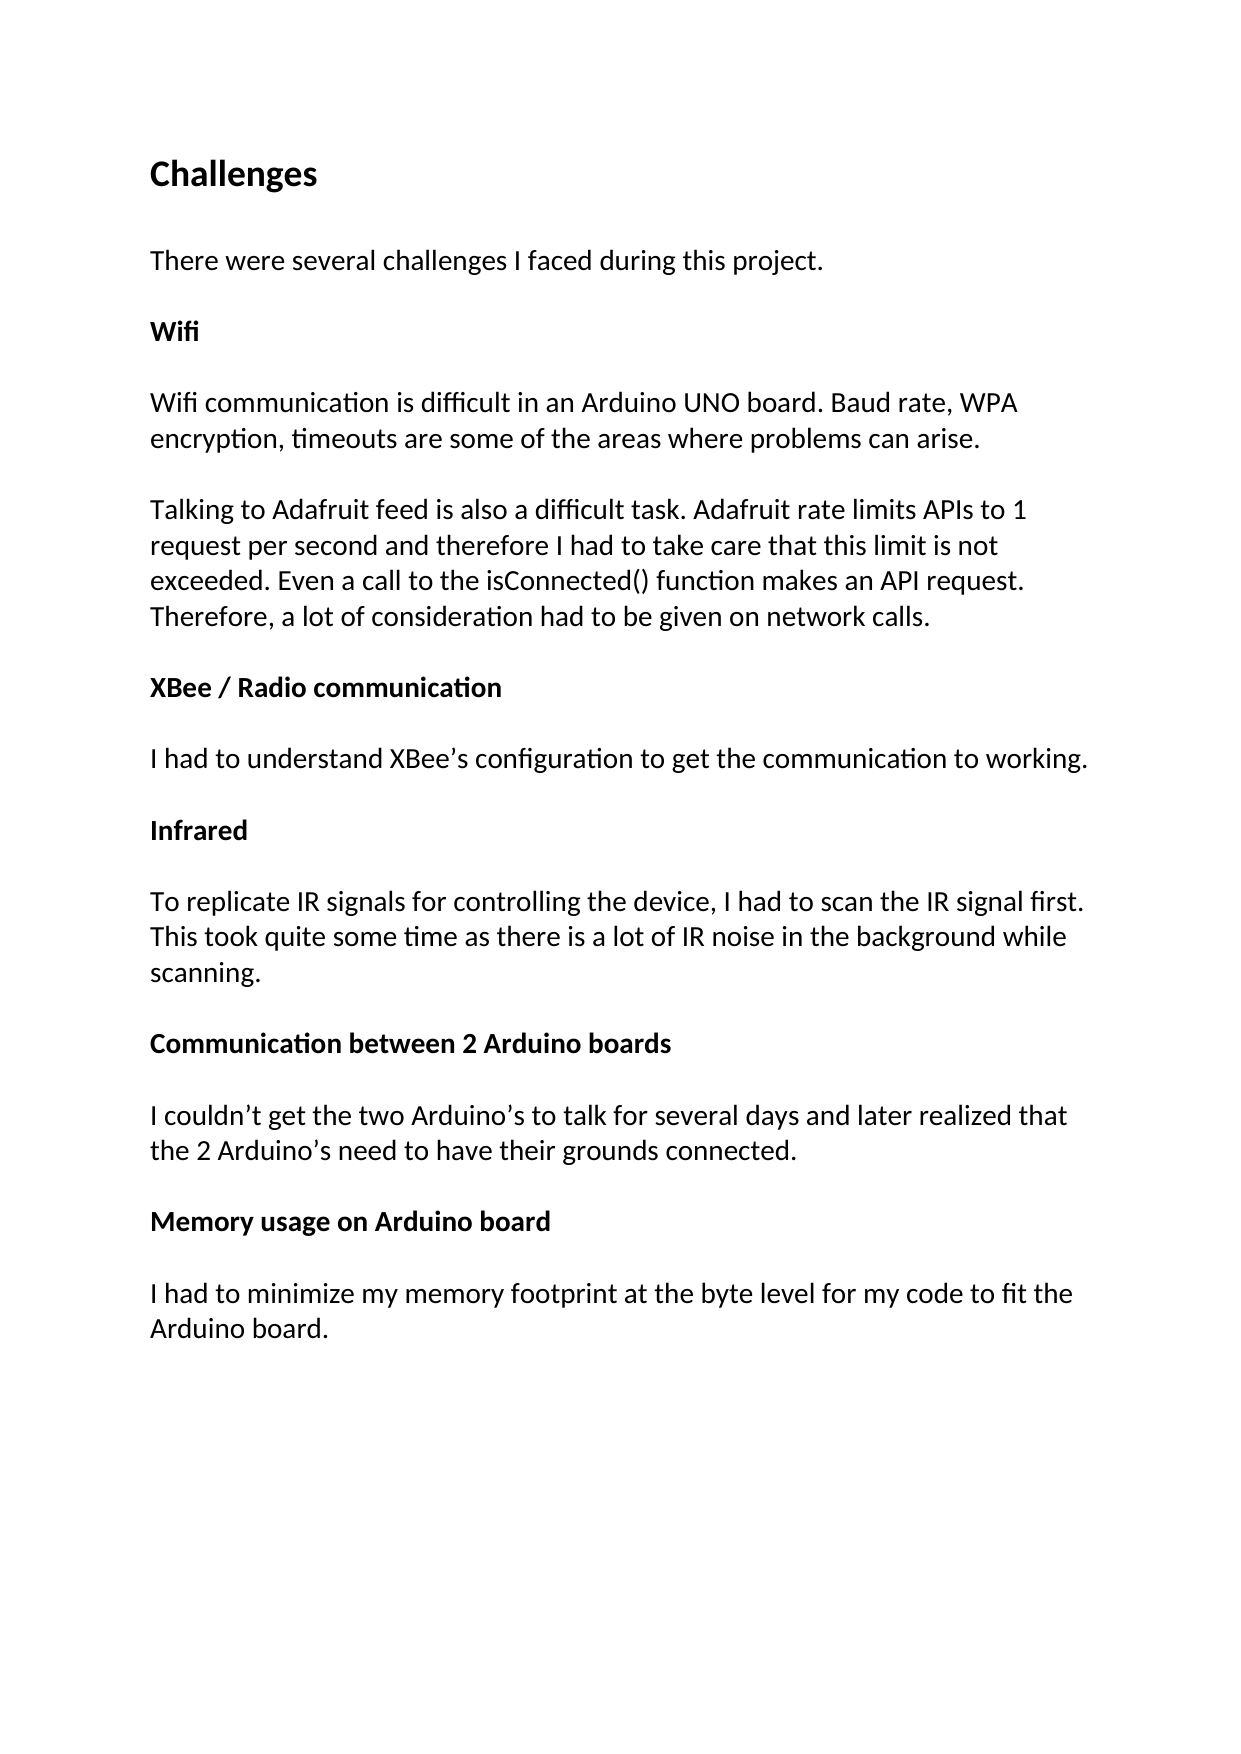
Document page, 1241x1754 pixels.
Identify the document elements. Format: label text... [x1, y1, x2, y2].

text Challenges [150, 150, 1090, 196]
text Wifi [150, 313, 1090, 348]
text Infrared [150, 812, 1090, 847]
text There were several challenges I faced during this project. [150, 242, 1090, 277]
text Talking to Adafruit feed is also a difficult task. Adafruit rate limits APIs to 1 request per second and therefore I had to take care that this limit is not exceeded. Even a call to the isConnected() function makes an API request. Therefore, a lot of consideration had to be given on network calls. [150, 491, 1090, 633]
text Memory usage on Arduino board [150, 1203, 1090, 1239]
text I had to minimize my memory footprint at the byte level for my code to fit the Arduino board. [150, 1275, 1090, 1346]
text Wifi communication is difficult in an Arduino UNO board. Baud rate, WPA encryption, timeouts are some of the areas where problems can arise. [150, 384, 1090, 455]
text To replicate IR signals for controlling the device, I had to scan the IR signal first. This took quite some time as there is a lot of IR noise in the background while scanning. [150, 883, 1090, 990]
text I couldn’t get the two Arduino’s to talk for several days and later realized that the 2 Arduino’s need to have their grounds connected. [150, 1097, 1090, 1168]
text Communication between 2 Arduino boards [150, 1025, 1090, 1061]
text XBee / Radio communication [150, 669, 1090, 705]
text I had to understand XBee’s configuration to get the communication to working. [150, 740, 1090, 776]
